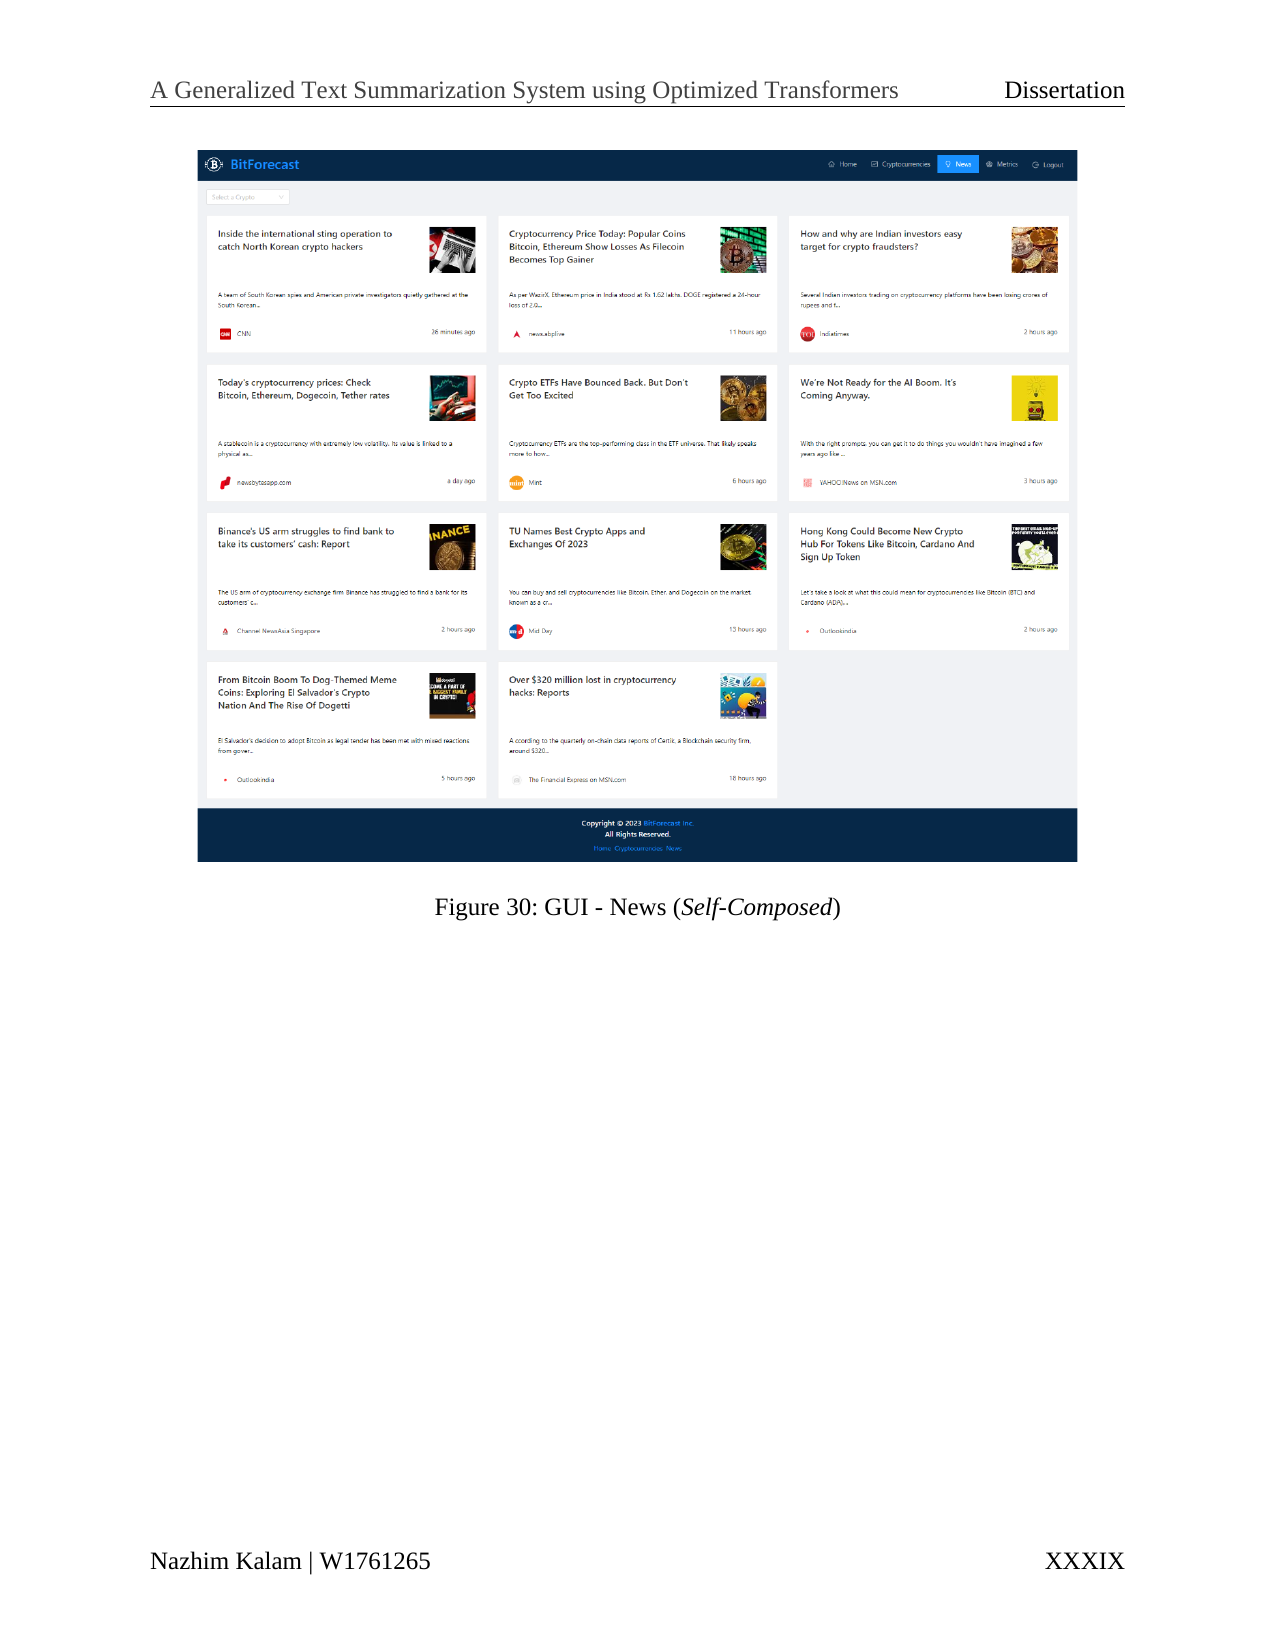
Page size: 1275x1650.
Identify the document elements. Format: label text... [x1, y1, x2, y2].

picture [197, 150, 1078, 862]
